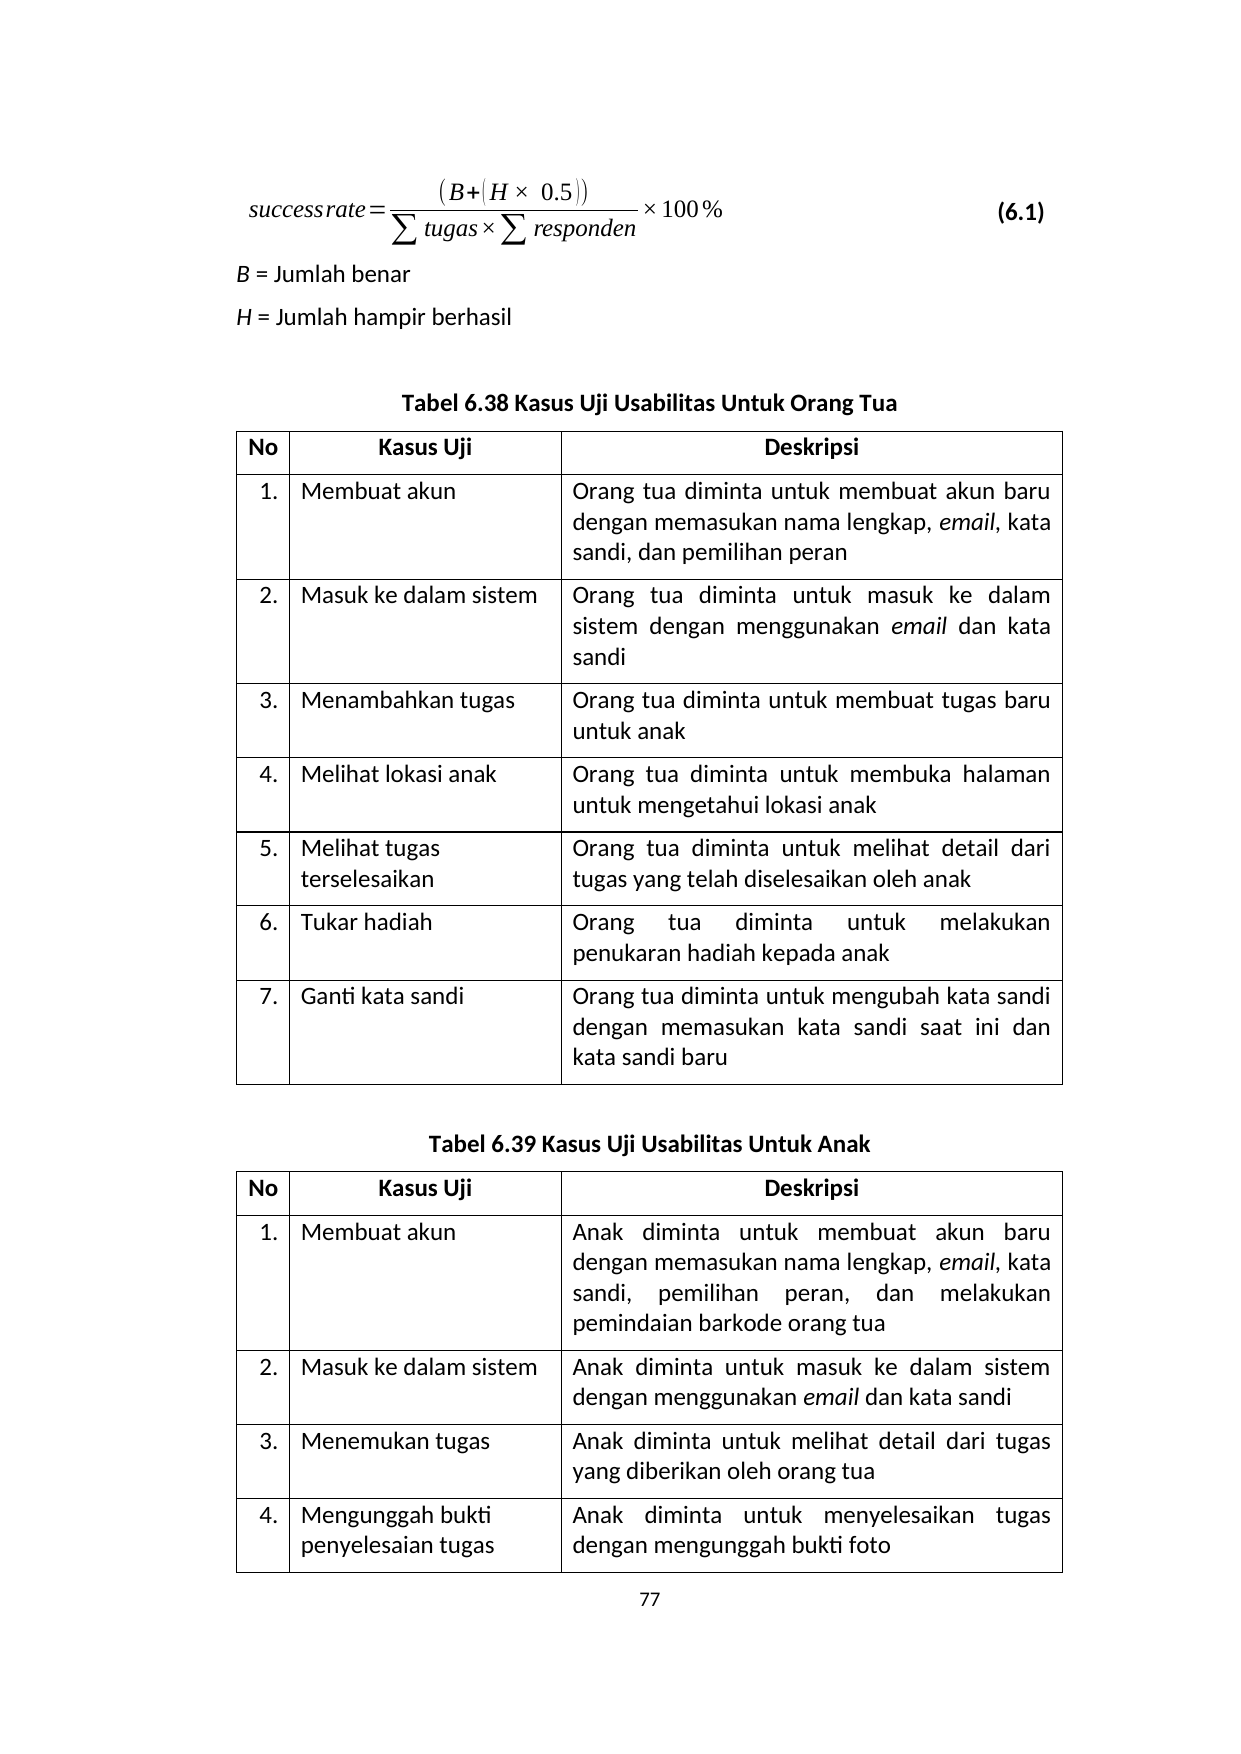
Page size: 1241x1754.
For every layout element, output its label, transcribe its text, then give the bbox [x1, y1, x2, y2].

table_cell 4. [237, 758, 289, 831]
table_header Deskripsi [562, 432, 1062, 474]
table_cell 4. [237, 1499, 289, 1572]
table_cell Mengunggah bukti penyelesaian tugas [290, 1499, 561, 1572]
table_cell Anak diminta untuk masuk ke dalam sistem dengan menggunakan email dan kata sandi [562, 1351, 1062, 1424]
table_header (6.1) [974, 177, 1062, 258]
table_cell Orang tua diminta untuk melihat detail dari tugas yang telah diselesaikan oleh anak [562, 833, 1062, 905]
table_cell Membuat akun [290, 475, 561, 579]
table_cell 2. [237, 1351, 289, 1424]
table_cell 1. [237, 475, 289, 579]
table_header Kasus Uji [290, 1172, 561, 1215]
table_cell 2. [237, 580, 289, 683]
table_cell 5. [237, 833, 289, 905]
table_cell 7. [237, 981, 289, 1084]
table_cell Masuk ke dalam sistem [290, 580, 561, 683]
table_cell Orang tua diminta untuk membuat akun baru dengan memasukan nama lengkap, email, kata sandi, dan pemilihan peran [562, 475, 1062, 579]
table_cell Orang tua diminta untuk mengubah kata sandi dengan memasukan kata sandi saat ini dan kata sandi baru [562, 981, 1062, 1084]
table_header [236, 177, 974, 258]
table_cell Anak diminta untuk membuat akun baru dengan memasukan nama lengkap, email, kata sandi, pemilihan peran, dan melakukan pemindaian barkode orang tua [562, 1216, 1062, 1350]
table_cell Orang tua diminta untuk masuk ke dalam sistem dengan menggunakan email dan kata sandi [562, 580, 1062, 683]
table_cell Menemukan tugas [290, 1425, 561, 1498]
table_cell 3. [237, 684, 289, 757]
table_header No [237, 1172, 289, 1215]
table_cell Orang tua diminta untuk membuat tugas baru untuk anak [562, 684, 1062, 757]
table_cell 1. [237, 1216, 289, 1350]
table_cell Melihat tugas terselesaikan [290, 833, 561, 905]
table_cell Anak diminta untuk menyelesaikan tugas dengan mengunggah bukti foto [562, 1499, 1062, 1572]
table_cell Membuat akun [290, 1216, 561, 1350]
table_cell Melihat lokasi anak [290, 758, 561, 831]
table_cell Orang tua diminta untuk membuka halaman untuk mengetahui lokasi anak [562, 758, 1062, 831]
table_header Kasus Uji [290, 432, 561, 474]
table_cell 6. [237, 906, 289, 979]
table_cell Menambahkan tugas [290, 684, 561, 757]
table_header No [237, 432, 289, 474]
table_cell Orang tua diminta untuk melakukan penukaran hadiah kepada anak [562, 906, 1062, 979]
table_cell Masuk ke dalam sistem [290, 1351, 561, 1424]
text H = Jumlah hampir berhasil [236, 301, 1063, 332]
table_cell Anak diminta untuk melihat detail dari tugas yang diberikan oleh orang tua [562, 1425, 1062, 1498]
table_cell Ganti kata sandi [290, 981, 561, 1084]
table_header Deskripsi [562, 1172, 1062, 1215]
text B = Jumlah benar [236, 258, 1063, 289]
table_cell Tukar hadiah [290, 906, 561, 979]
table_cell 3. [237, 1425, 289, 1498]
